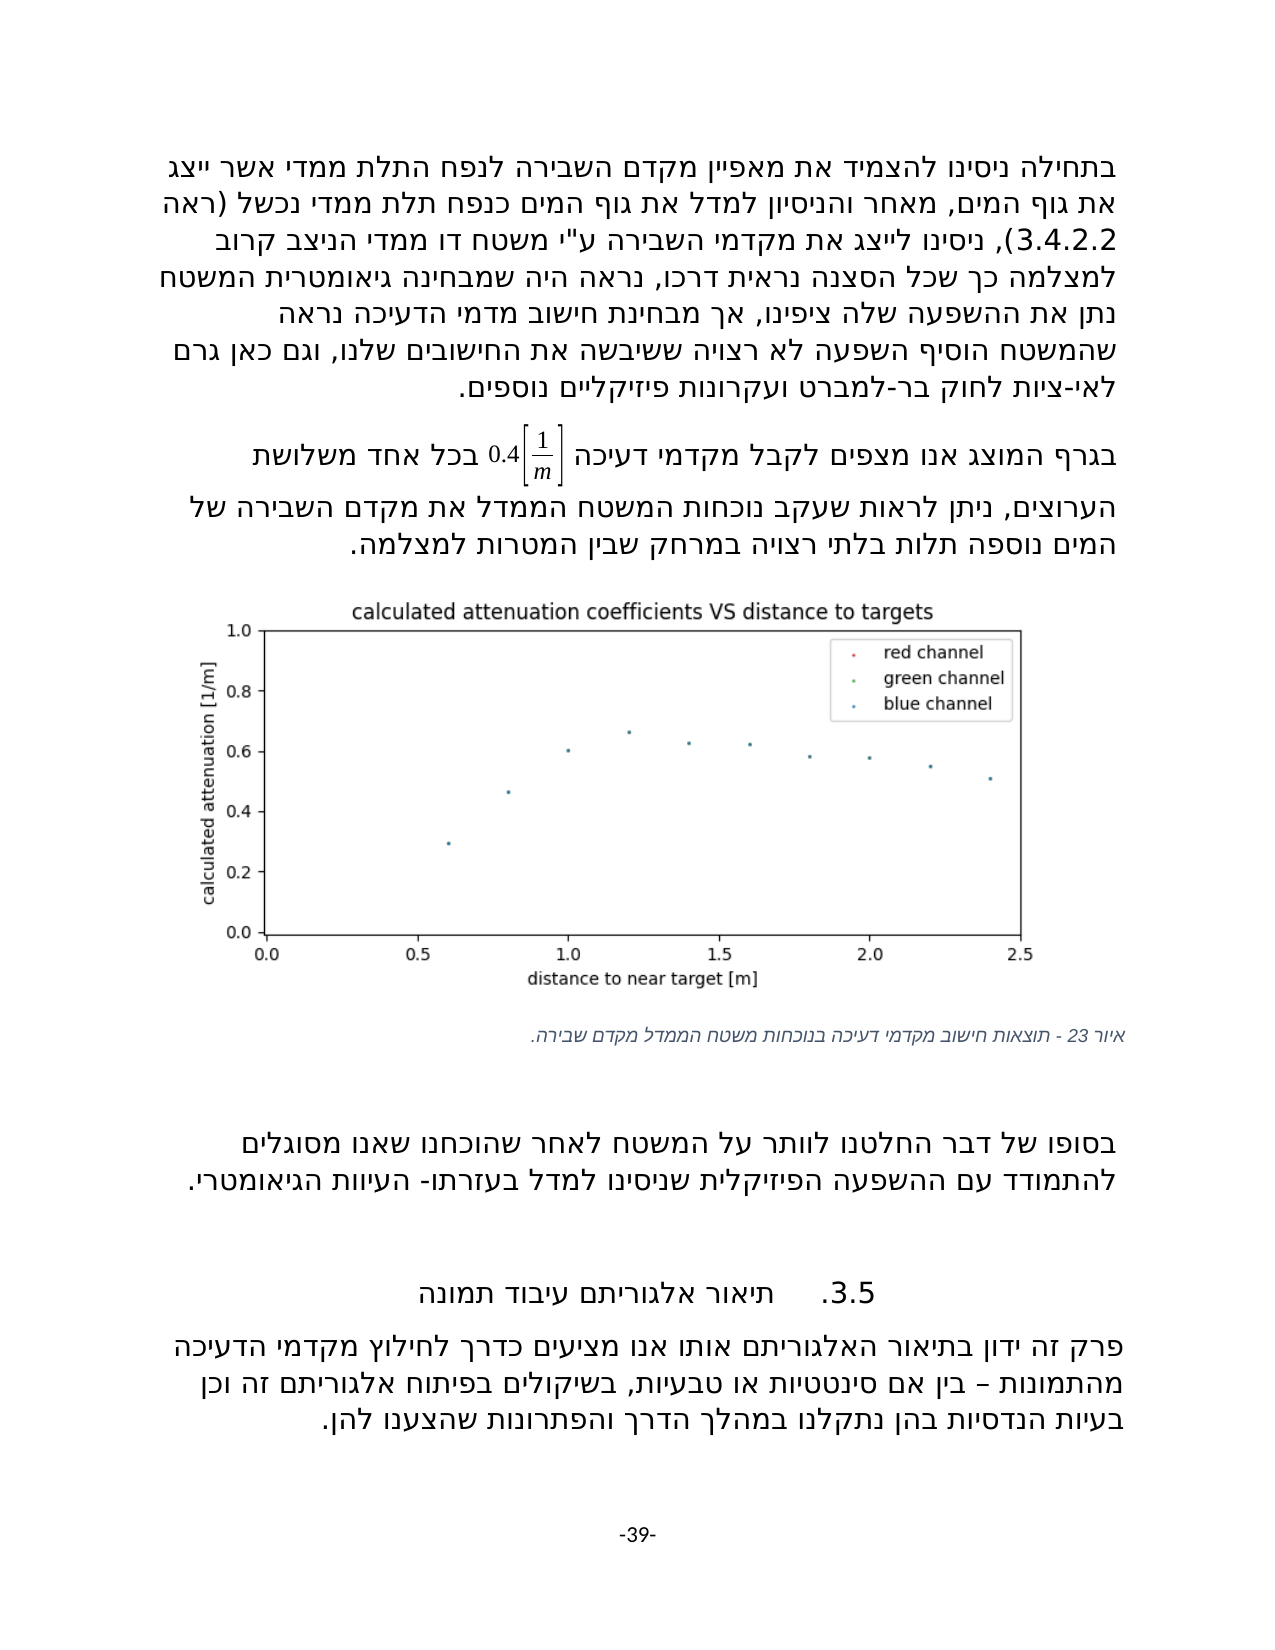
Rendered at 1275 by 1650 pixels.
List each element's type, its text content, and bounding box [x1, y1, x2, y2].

text פרק זה ידון בתיאור האלגוריתם אותו אנו מציעים כדרך לחילוץ מקדמי הדעיכה מהתמונות – בין אם סינטטיות או טבעיות, בשיקולים בפיתוח אלגוריתם זה וכן בעיות הנדסיות בהן נתקלנו במהלך הדרך והפתרונות שהצענו להן. [150, 1329, 1125, 1437]
text בתחילה ניסינו להצמיד את מאפיין מקדם השבירה לנפח התלת ממדי אשר ייצג את גוף המים, מאחר והניסיון למדל את גוף המים כנפח תלת ממדי נכשל (ראה ‏3.4.2.2), ניסינו לייצג את מקדמי השבירה ע"י משטח דו ממדי הניצב קרוב למצלמה כך שכל הסצנה נראית דרכו, נראה היה שמבחינה גיאומטרית המשטח נתן את ההשפעה שלה ציפינו, אך מבחינת חישוב מדמי הדעיכה נראה שהמשטח הוסיף השפעה לא רצויה ששיבשה את החישובים שלנו, וגם כאן גרם לאי-ציות לחוק בר-למברט ועקרונות פיזיקליים נוספים. [150, 150, 1118, 404]
subtitle תיאור אלגוריתם עיבוד תמונה [150, 1276, 1087, 1310]
text בגרף המוצג אנו מצפים לקבל מקדמי דעיכה בכל אחד משלושת הערוצים, ניתן לראות שעקב נוכחות המשטח הממדל את מקדם השבירה של המים נוספה תלות בלתי רצויה במרחק שבין המטרות למצלמה. [150, 423, 1118, 561]
picture [142, 580, 1118, 1006]
text בסופו של דבר החלטנו לוותר על המשטח לאחר שהוכחנו שאנו מסוגלים להתמודד עם ההשפעה הפיזיקלית שניסינו למדל בעזרתו- העיוות הגיאומטרי. [150, 1126, 1118, 1197]
text איור 23 - תוצאות חישוב מקדמי דעיכה בנוכחות משטח הממדל מקדם שבירה. [150, 1024, 1125, 1046]
